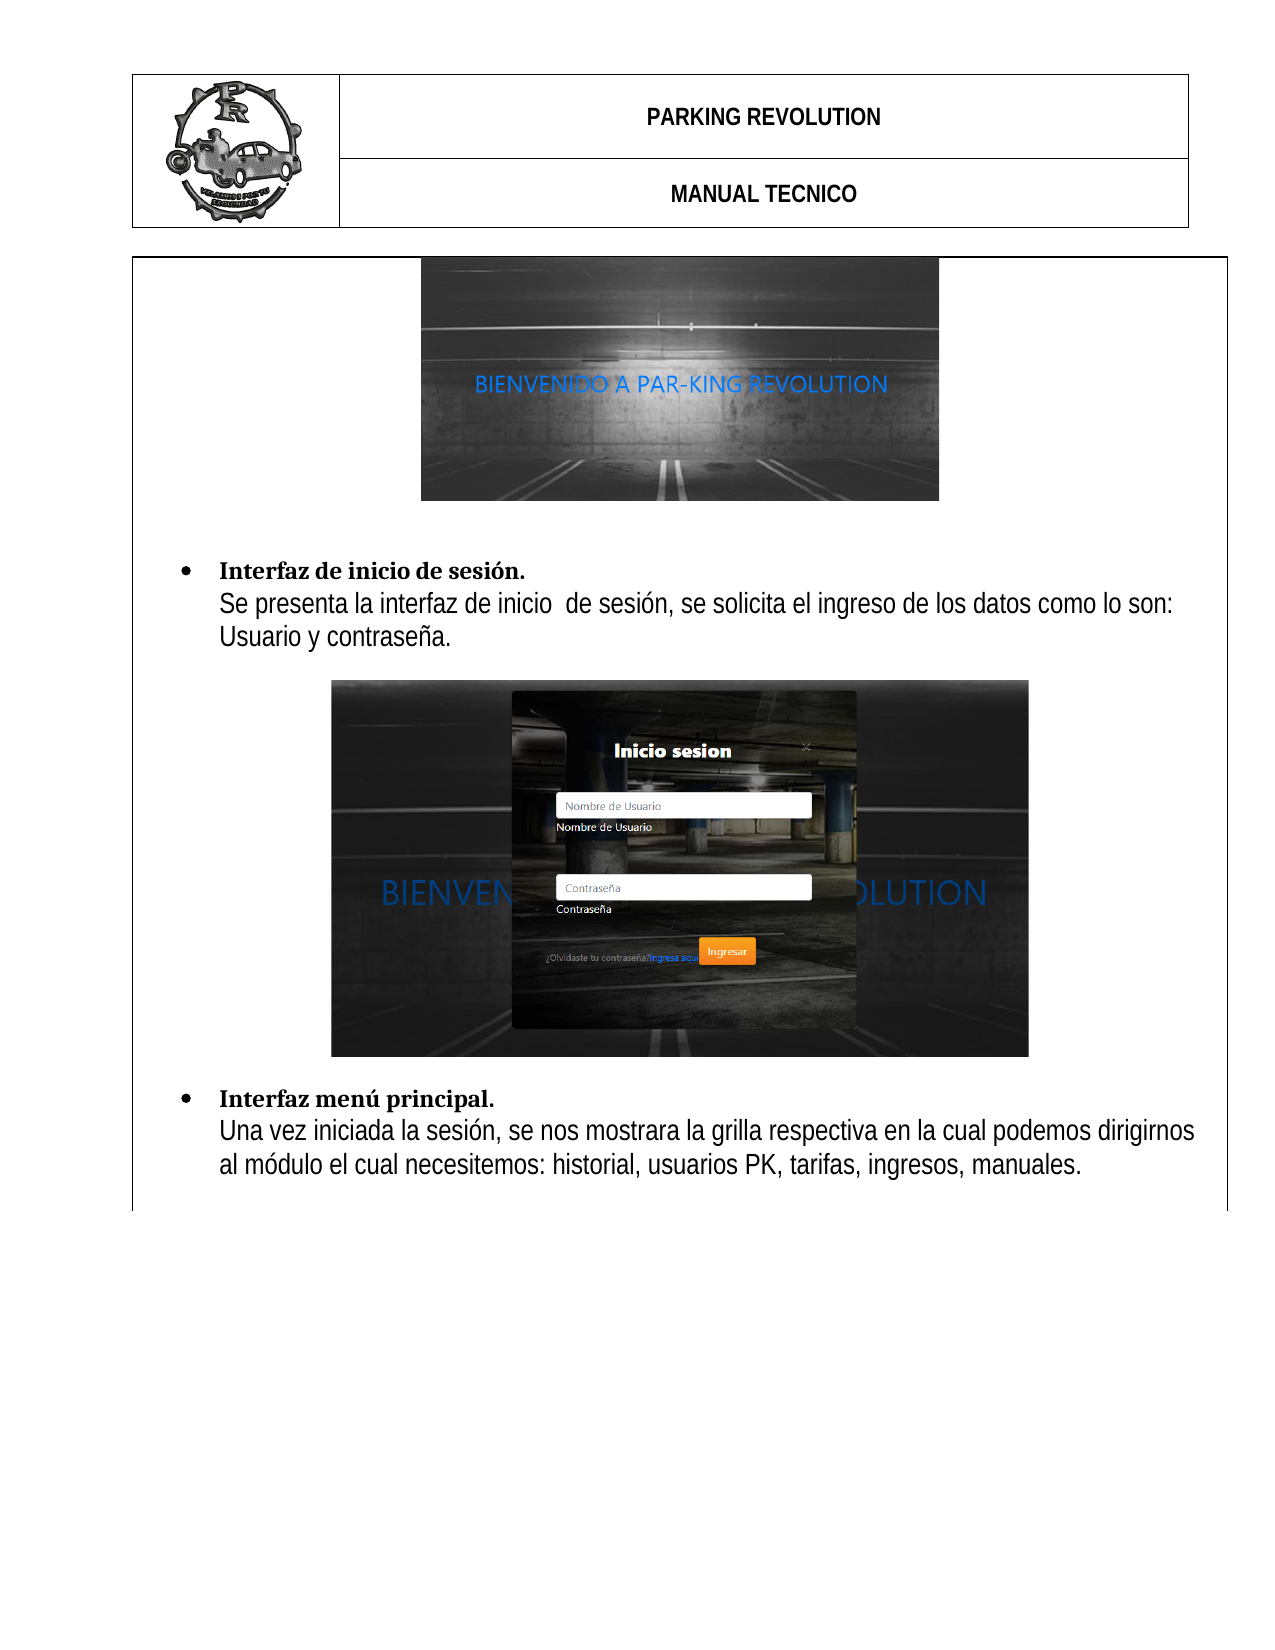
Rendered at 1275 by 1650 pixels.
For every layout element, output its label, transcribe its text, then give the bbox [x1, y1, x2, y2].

picture [421, 257, 940, 501]
picture [331, 680, 1029, 1057]
picture [166, 74, 307, 227]
